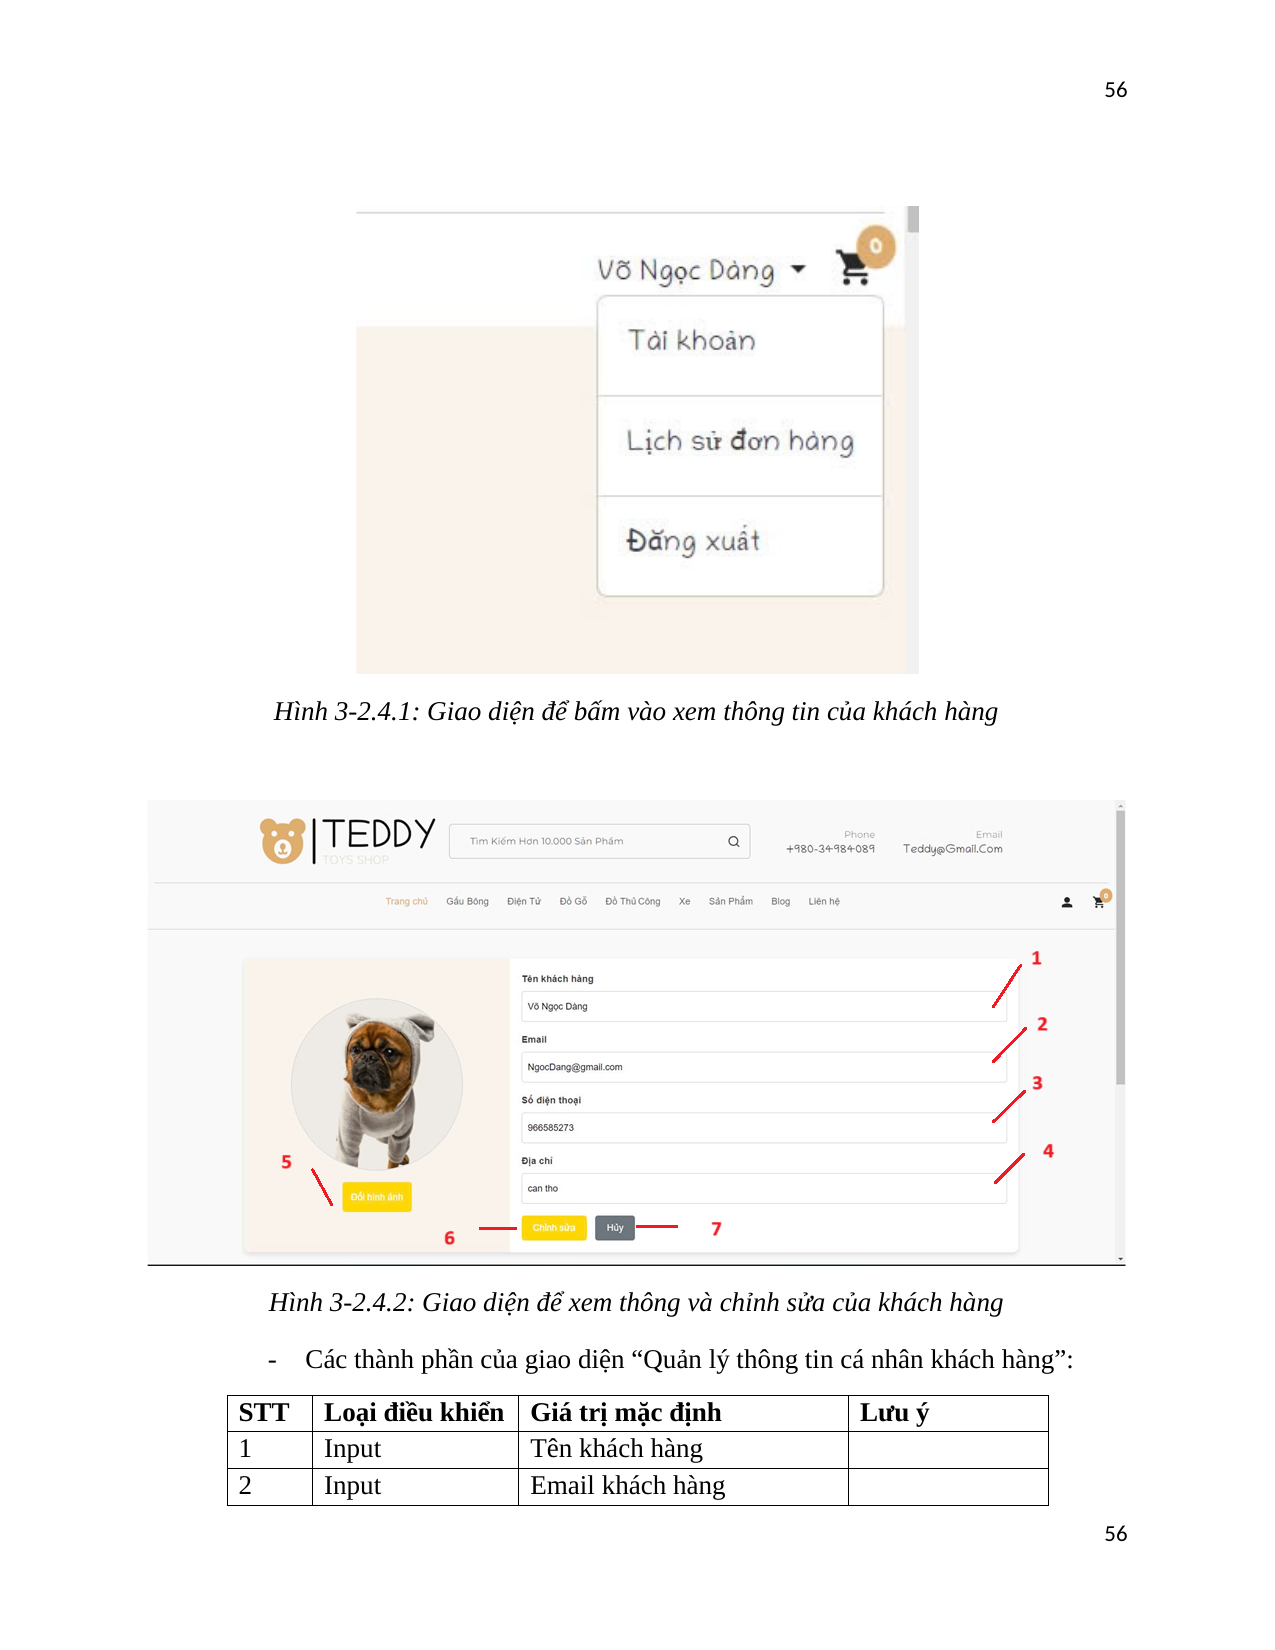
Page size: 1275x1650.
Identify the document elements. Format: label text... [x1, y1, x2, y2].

table_cell Input [313, 1432, 518, 1468]
picture [147, 800, 1126, 1266]
table_header Giá trị mặc định [519, 1396, 848, 1431]
table_cell [849, 1469, 1048, 1505]
table_cell 1 [228, 1432, 312, 1468]
table_cell 2 [228, 1469, 312, 1505]
text Hình 3-2.4.2: Giao diện để xem thông và chỉnh sửa của khách hàng [148, 1286, 1127, 1317]
text Hình 3-2.4.1: Giao diện để bấm vào xem thông tin của khách hàng [148, 695, 1127, 726]
table_header STT [228, 1396, 312, 1431]
table_cell [849, 1432, 1048, 1468]
list Các thành phần của giao diện “Quản lý thông tin cá nhân khách hàng”: [268, 1343, 1127, 1374]
table_cell Tên khách hàng [519, 1432, 848, 1468]
table_cell Email khách hàng [519, 1469, 848, 1505]
picture [356, 206, 919, 674]
table_cell Input [313, 1469, 518, 1505]
table_header Loại điều khiển [313, 1396, 518, 1431]
table_header Lưu ý [849, 1396, 1048, 1431]
